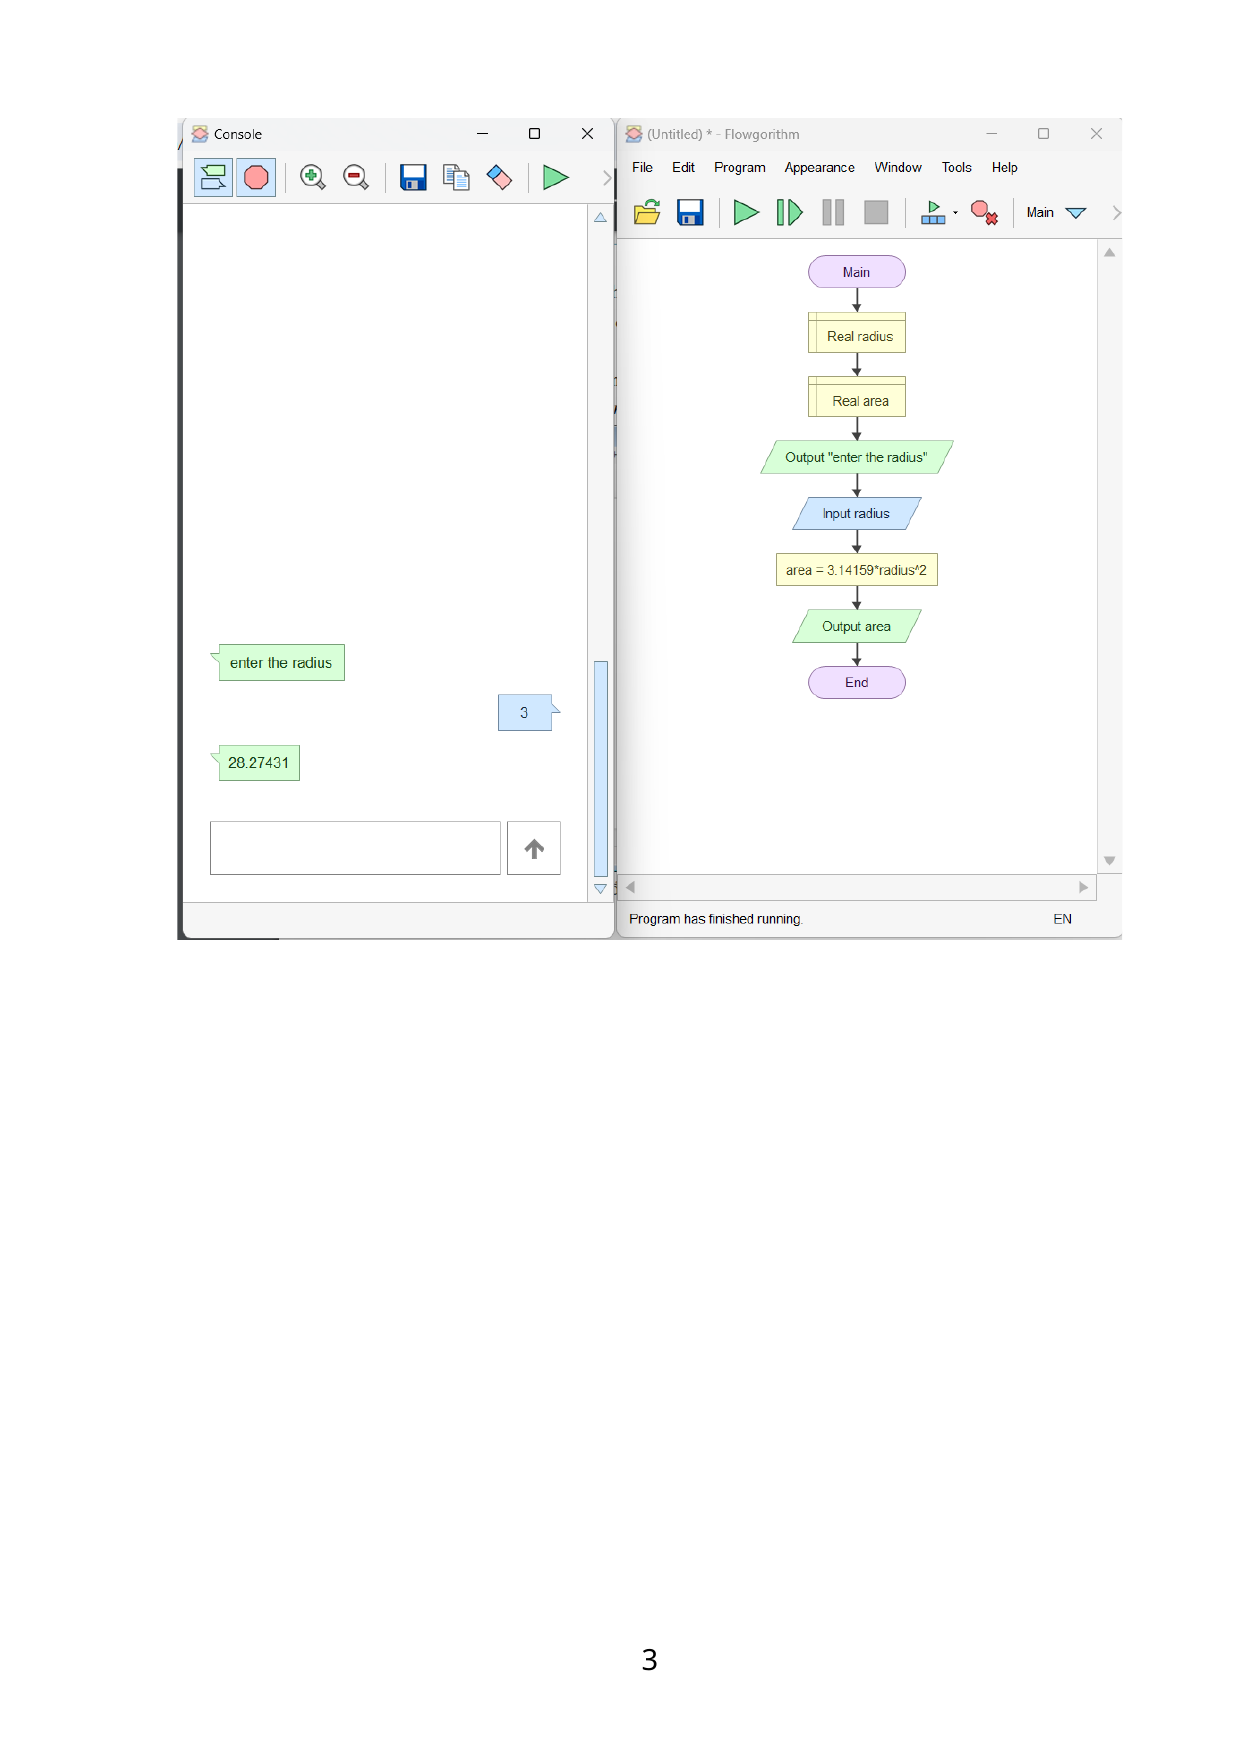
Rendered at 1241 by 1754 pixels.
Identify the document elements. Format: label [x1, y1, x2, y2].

picture [177, 118, 1123, 940]
